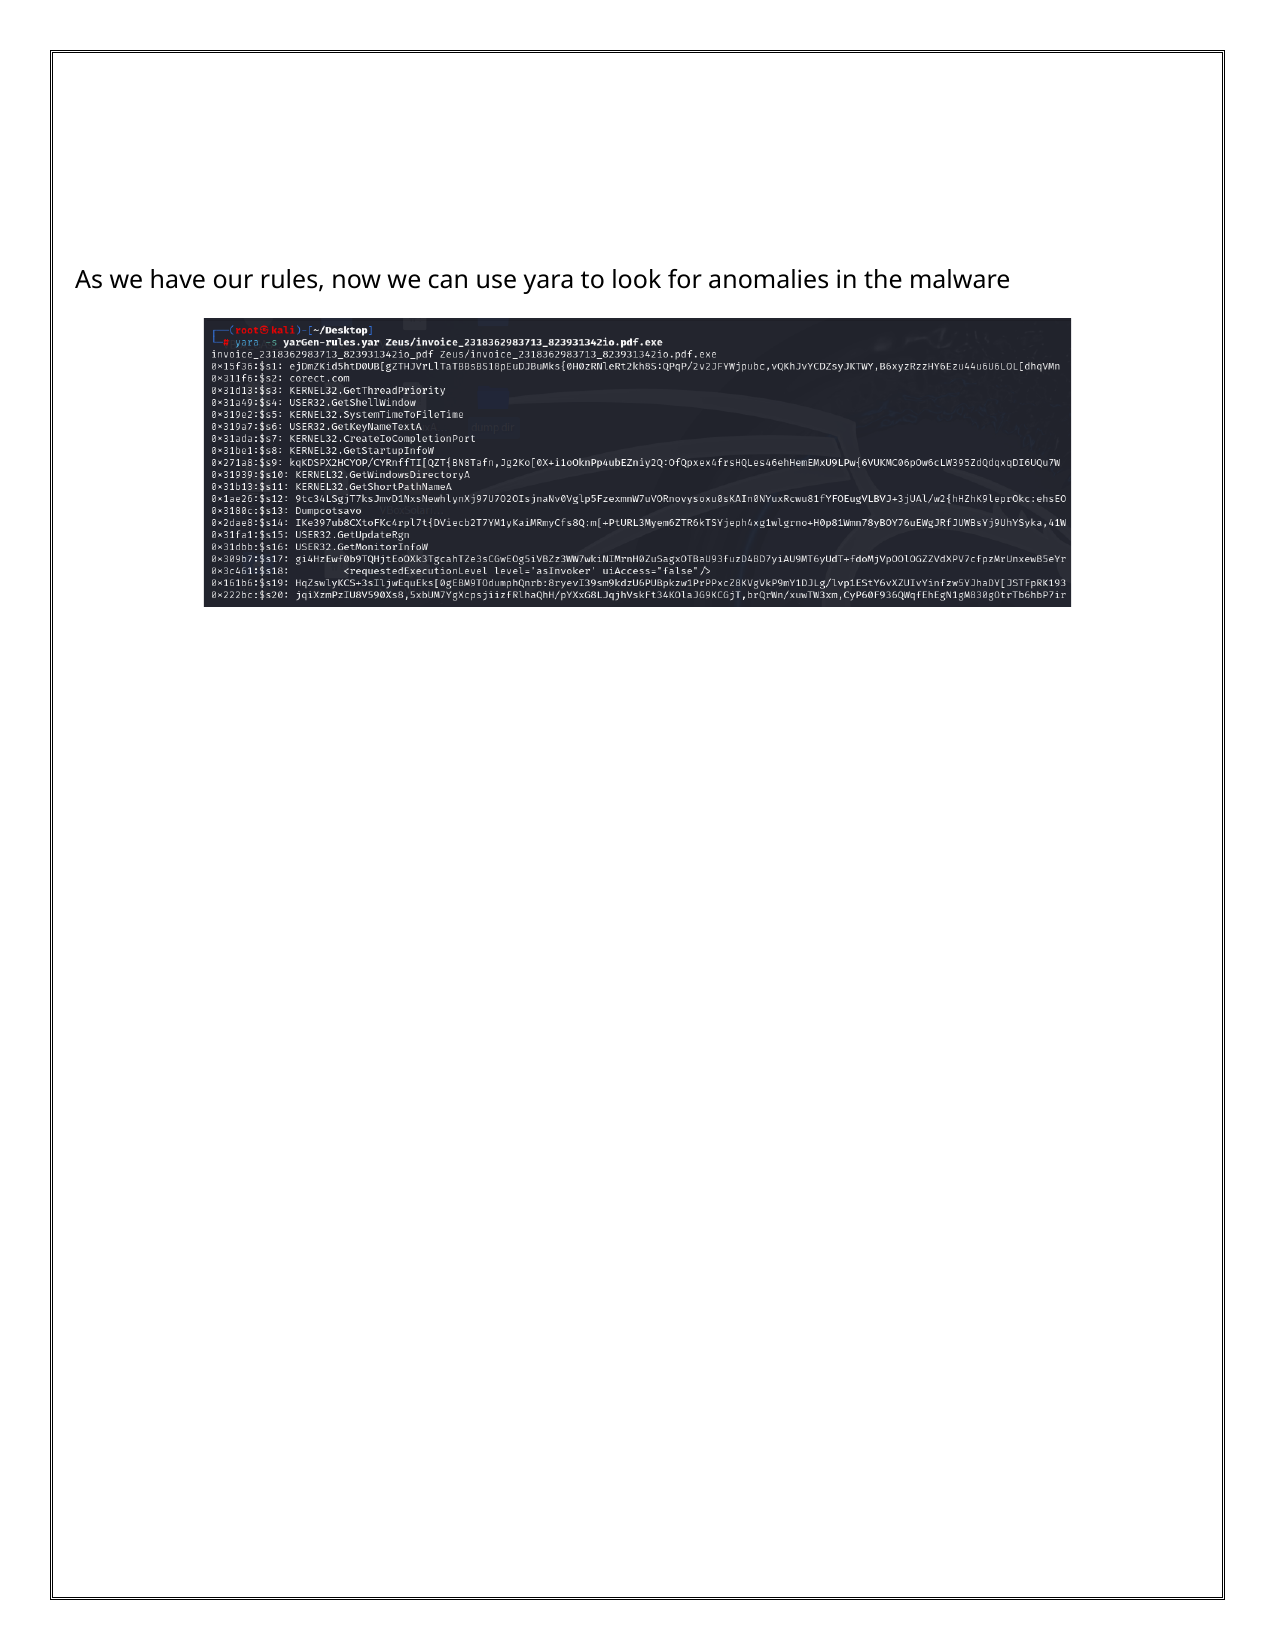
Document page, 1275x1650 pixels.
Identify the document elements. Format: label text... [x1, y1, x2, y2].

picture [203, 318, 1072, 607]
text As we have our rules, now we can use yara to look for anomalies in the malware [75, 262, 1200, 296]
